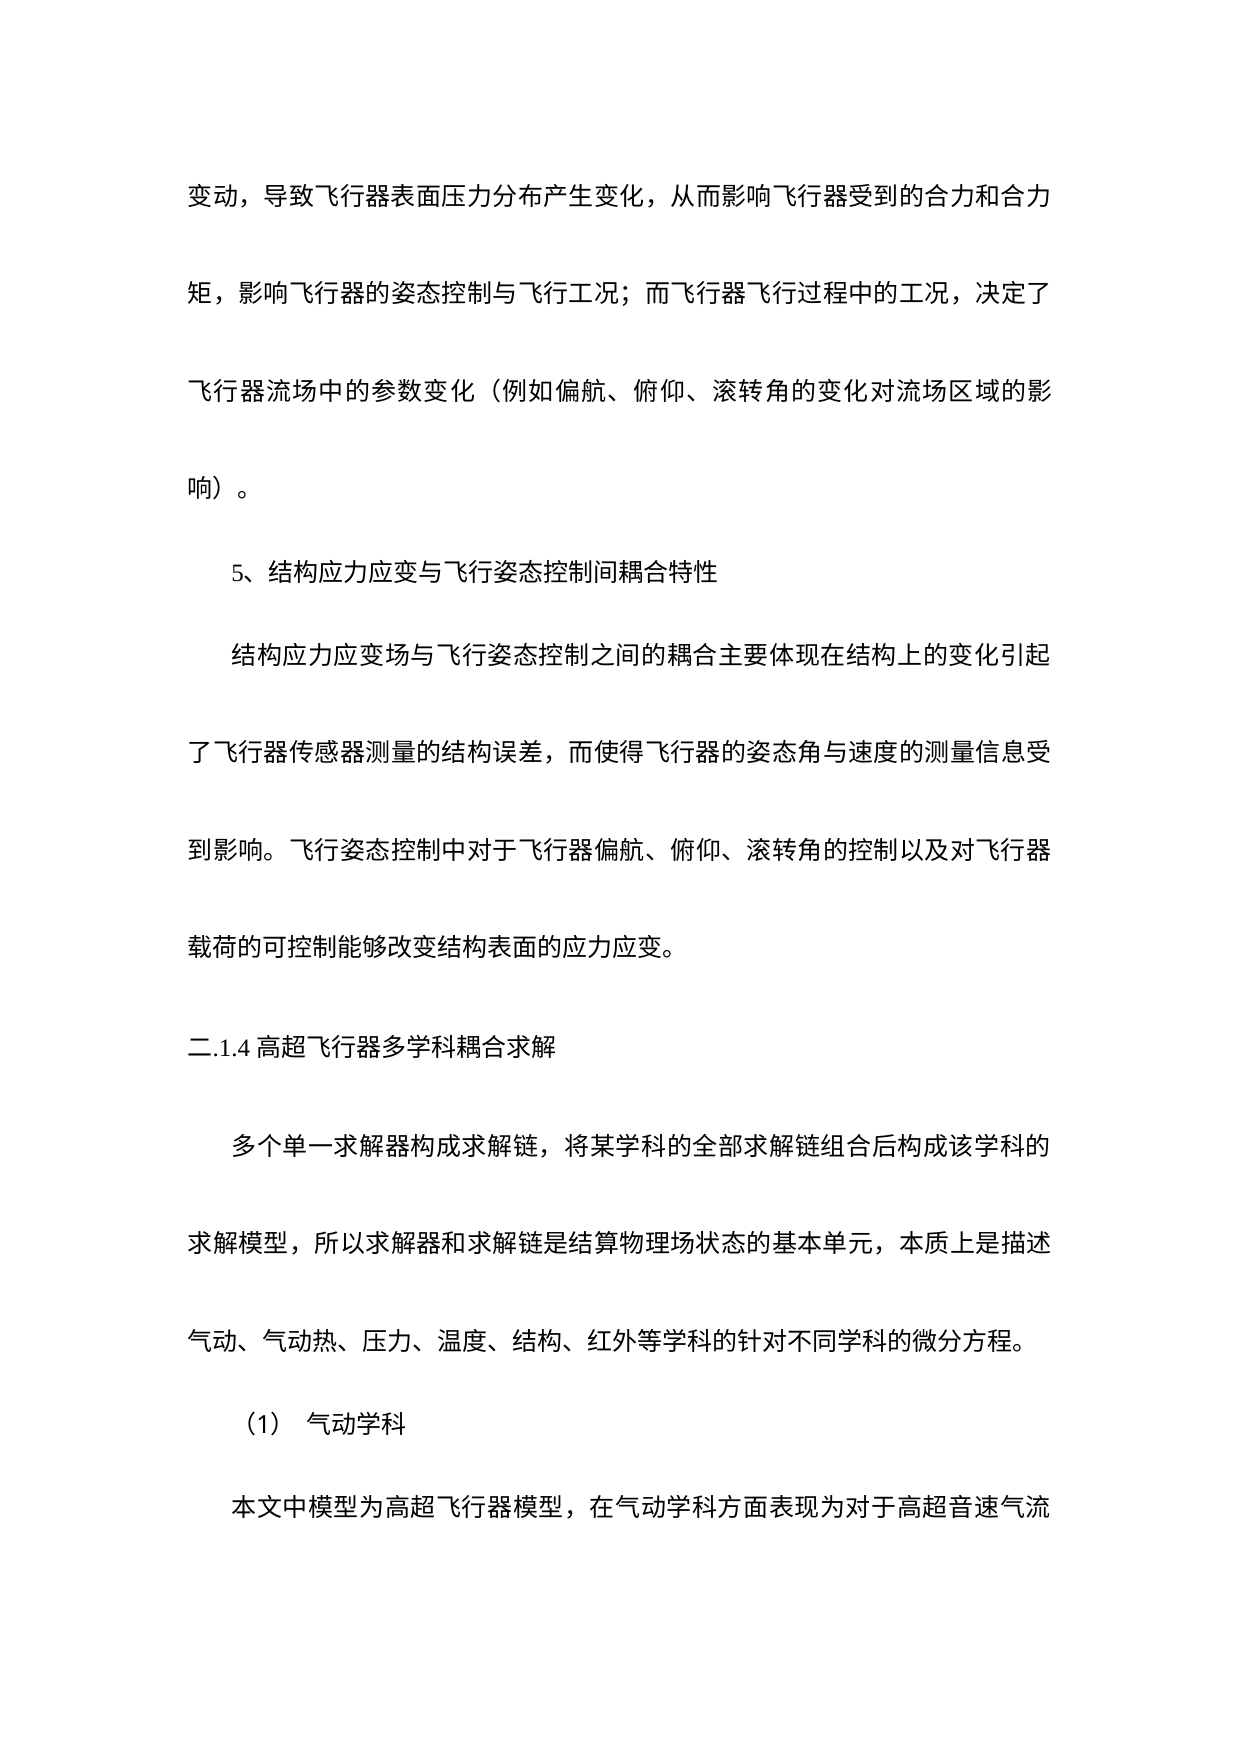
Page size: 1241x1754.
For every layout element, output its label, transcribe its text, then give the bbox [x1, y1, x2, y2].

subtitle 高超飞行器多学科耦合求解 [187, 1013, 1053, 1078]
text 多个单一求解器构成求解链，将某学科的全部求解链组合后构成该学科的求解模型，所以求解器和求解链是结算物理场状态的基本单元，本质上是描述气动、气动热、压力、温度、结构、红外等学科的针对不同学科的微分方程。 [187, 1112, 1053, 1372]
list 气动学科 [231, 1390, 1053, 1455]
text 结构应力应变场与飞行姿态控制之间的耦合主要体现在结构上的变化引起了飞行器传感器测量的结构误差，而使得飞行器的姿态角与速度的测量信息受到影响。飞行姿态控制中对于飞行器偏航、俯仰、滚转角的控制以及对飞行器载荷的可控制能够改变结构表面的应力应变。 [187, 621, 1053, 978]
text 5、结构应力应变与飞行姿态控制间耦合特性 [187, 538, 1053, 603]
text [187, 1473, 1053, 1538]
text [187, 162, 1053, 519]
